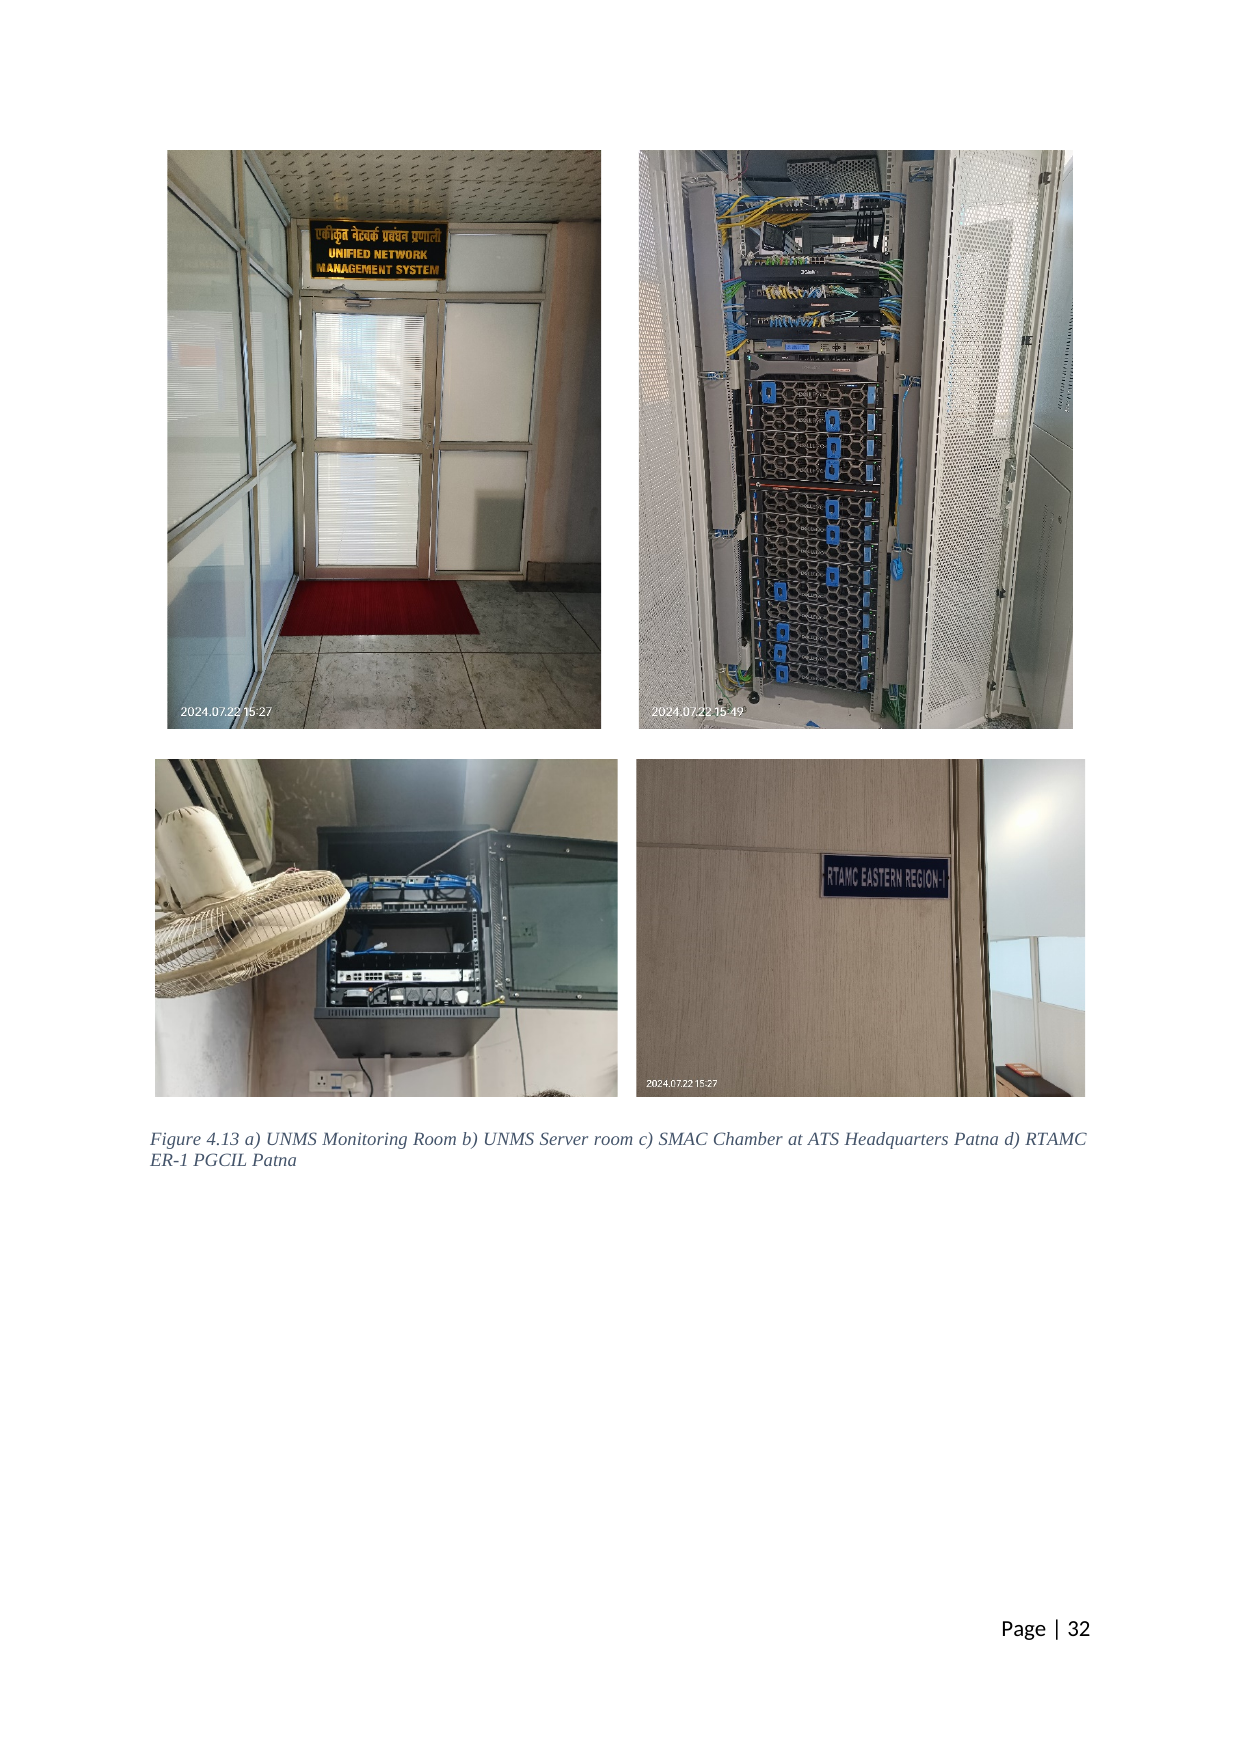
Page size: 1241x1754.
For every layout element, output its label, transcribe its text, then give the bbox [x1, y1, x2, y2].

picture [638, 150, 1073, 729]
picture [155, 759, 618, 1097]
picture [167, 150, 602, 729]
picture [636, 759, 1085, 1097]
